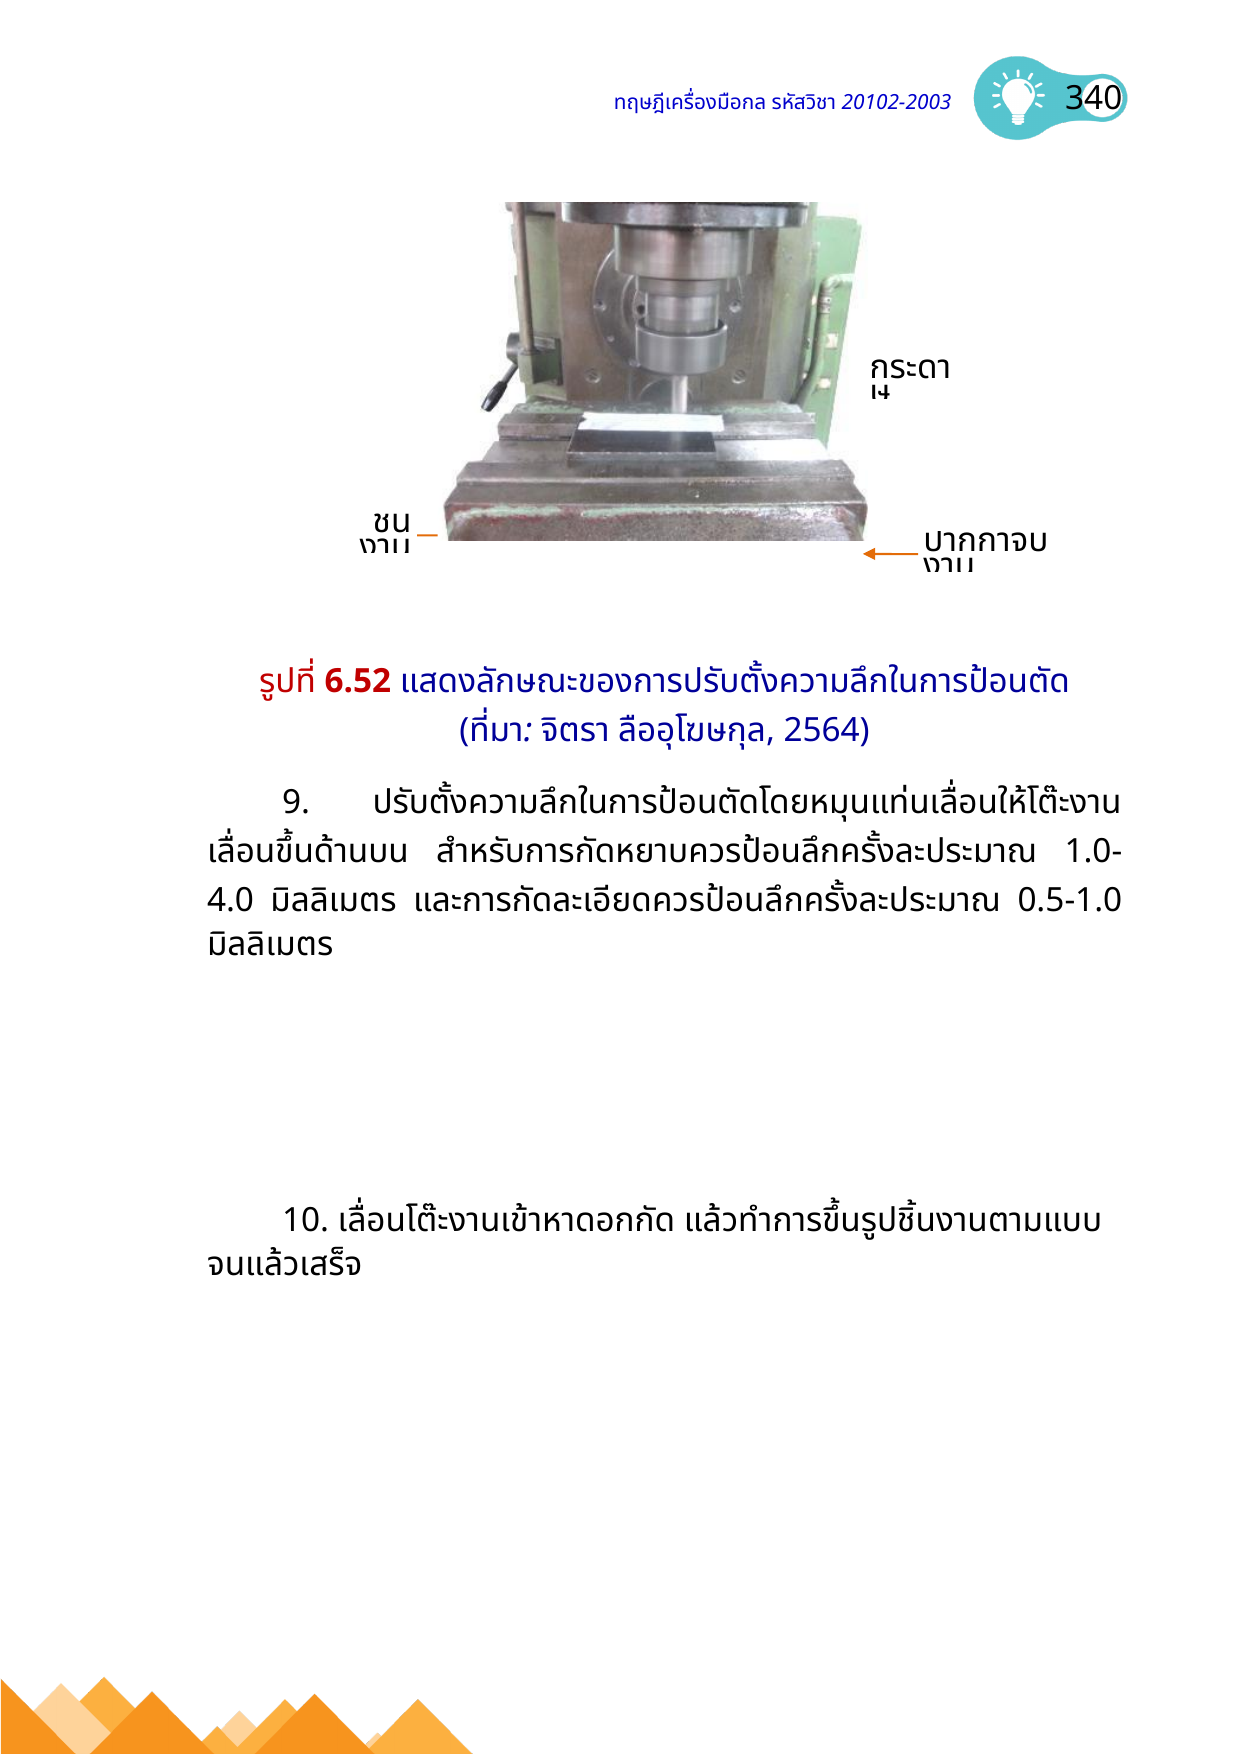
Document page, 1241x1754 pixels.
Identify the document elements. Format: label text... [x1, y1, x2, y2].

picture [437, 202, 872, 541]
picture [227, 23, 1164, 146]
picture [0, 1556, 1239, 1754]
text รูปที่ 6.52 แสดงลักษณะของการปรับตั้งความลึกในการป้อนตัด [207, 657, 1122, 706]
text (ที่มา: จิตรา ลืออุโฆษกุล, 2564) [207, 706, 1122, 755]
text 10. เลื่อนโต๊ะงานเข้าหาดอกกัด แล้วทำการขึ้นรูปชิ้นงานตามแบบจนแล้วเสร็จ [207, 1196, 1122, 1288]
text 9. ปรับตั้งความลึกในการป้อนตัดโดยหมุนแท่นเลื่อนให้โต๊ะงานเลื่อนขึ้นด้านบน สำหรับการกัดหยาบควรป้อนลึกครั้งละประมาณ 1.0-4.0 มิลลิเมตร และการกัดละเอียดควรป้อนลึกครั้งละประมาณ 0.5-1.0 มิลลิเมตร [207, 778, 1122, 969]
